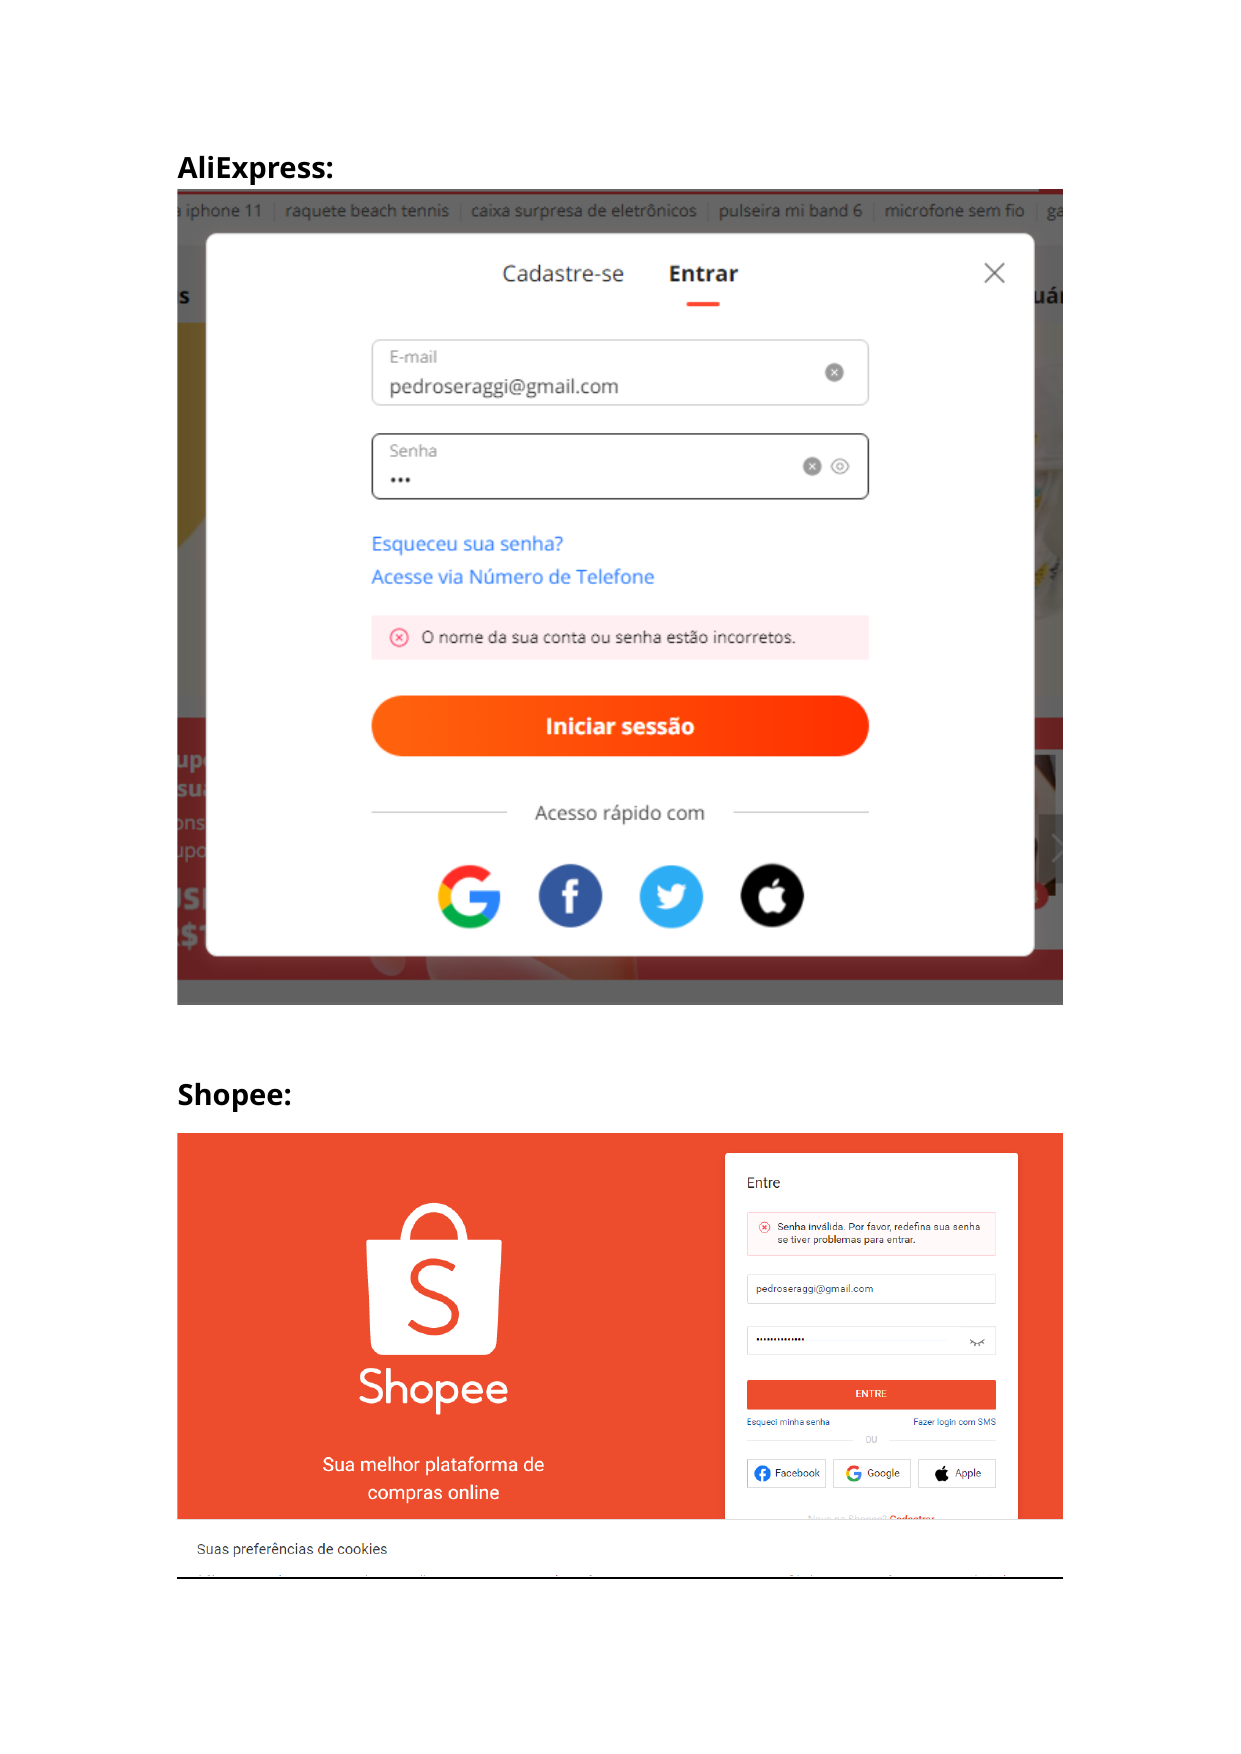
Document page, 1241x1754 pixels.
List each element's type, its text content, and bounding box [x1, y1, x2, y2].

text AliExpress: [177, 148, 1063, 189]
picture [177, 189, 1063, 1005]
text Shopee: [177, 1074, 1063, 1114]
picture [177, 1133, 1063, 1576]
